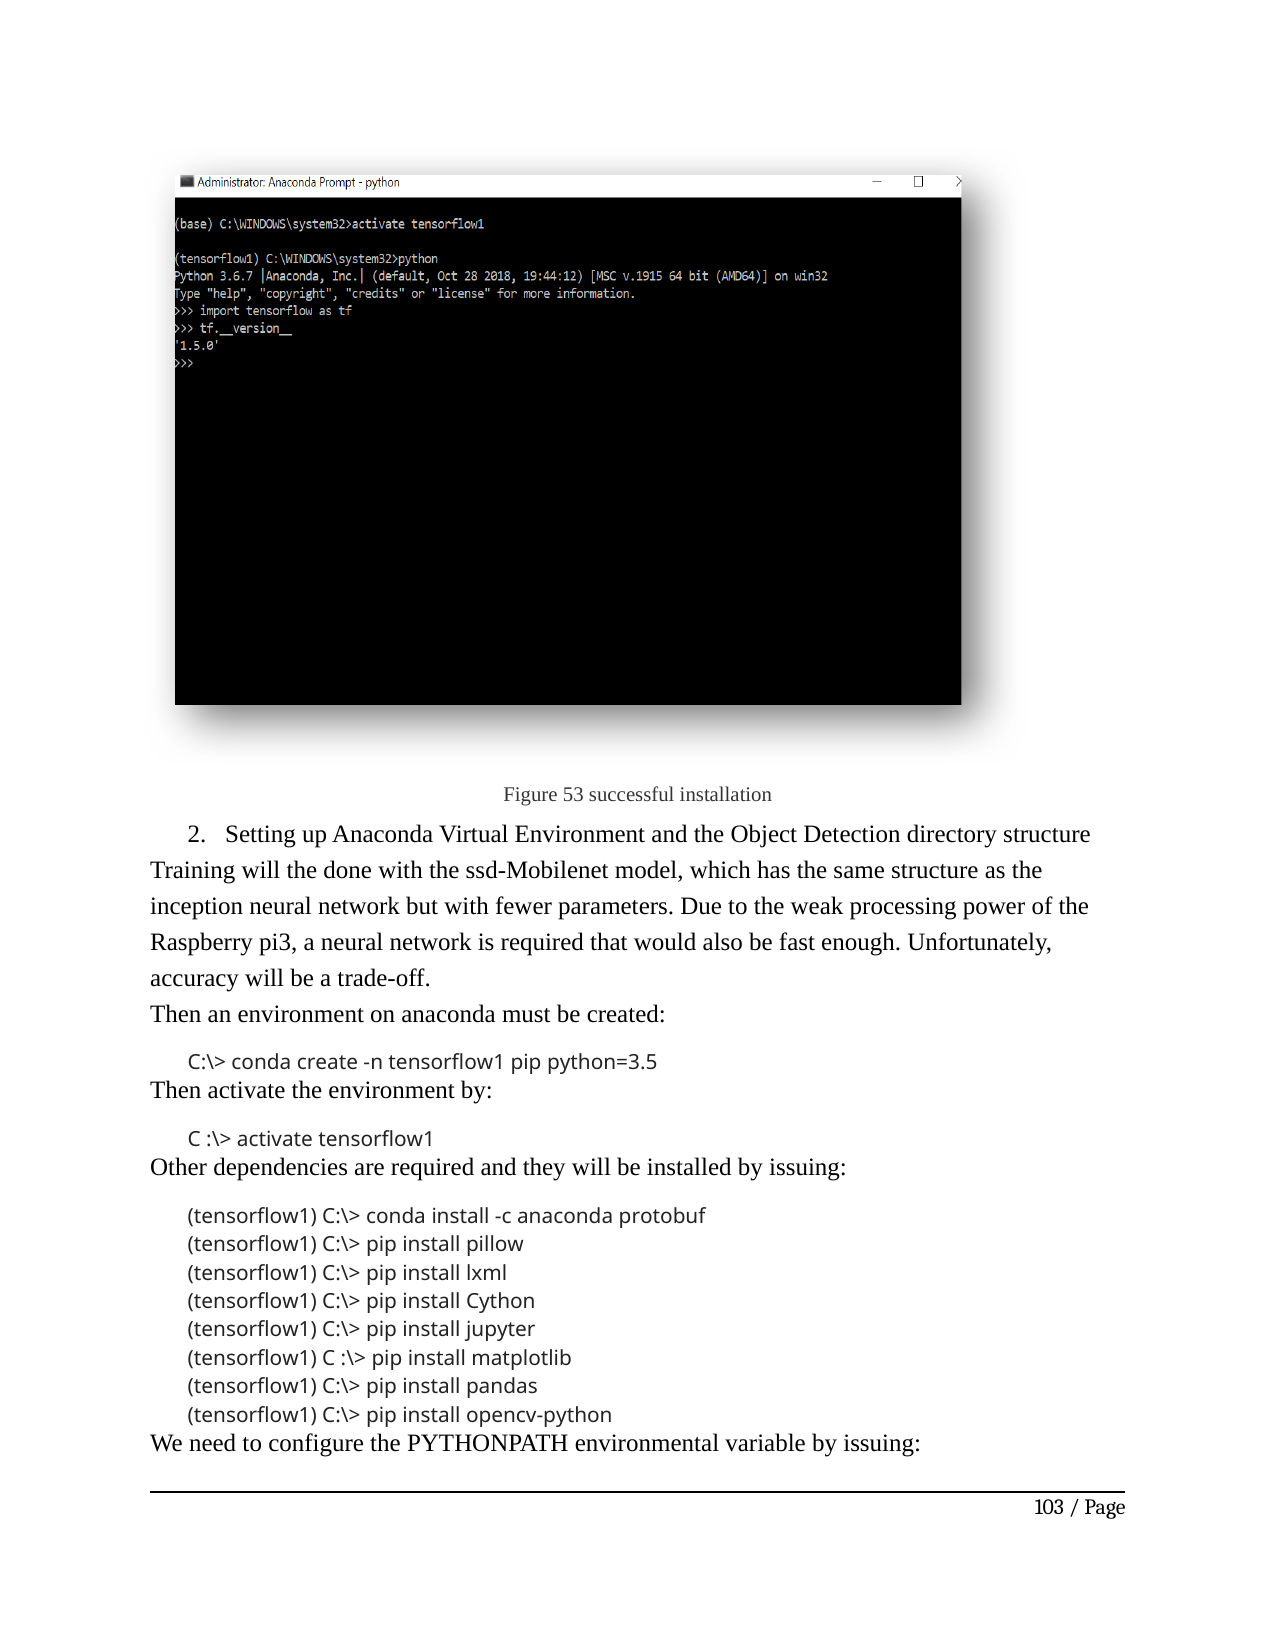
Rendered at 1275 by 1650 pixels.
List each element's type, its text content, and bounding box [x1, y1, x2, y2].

text (tensorflow1) C:\> pip install Cython [150, 1286, 1125, 1314]
text Then an environment on anaconda must be created: [150, 999, 1125, 1027]
text We need to configure the PYTHONPATH environmental variable by issuing: [150, 1428, 1125, 1457]
text Other dependencies are required and they will be installed by issuing: [150, 1152, 1125, 1181]
text (tensorflow1) C:\> pip install pandas [150, 1371, 1125, 1400]
text (tensorflow1) C:\> pip install pillow [150, 1229, 1125, 1258]
text C :\> activate tensorflow1 [150, 1124, 1125, 1152]
text (tensorflow1) C :\> pip install matplotlib [150, 1343, 1125, 1371]
picture [175, 175, 962, 705]
list Setting up Anaconda Virtual Environment and the Object Detection directory structure [187, 819, 1125, 848]
text Then activate the environment by: [150, 1076, 1125, 1104]
text C:\> conda create -n tensorflow1 pip python=3.5 [150, 1047, 1125, 1076]
text Training will the done with the ssd-Mobilenet model, which has the same structure as the inception neural network but with fewer parameters. Due to the weak processing power of the Raspberry pi3, a neural network is required that would also be fast enough. Unfortunately, accuracy will be a trade-off. [150, 855, 1125, 991]
text (tensorflow1) C:\> conda install -c anaconda protobuf [150, 1201, 1125, 1229]
text (tensorflow1) C:\> pip install opencv-python [150, 1400, 1125, 1428]
text (tensorflow1) C:\> pip install lxml [150, 1258, 1125, 1286]
text (tensorflow1) C:\> pip install jupyter [150, 1314, 1125, 1343]
